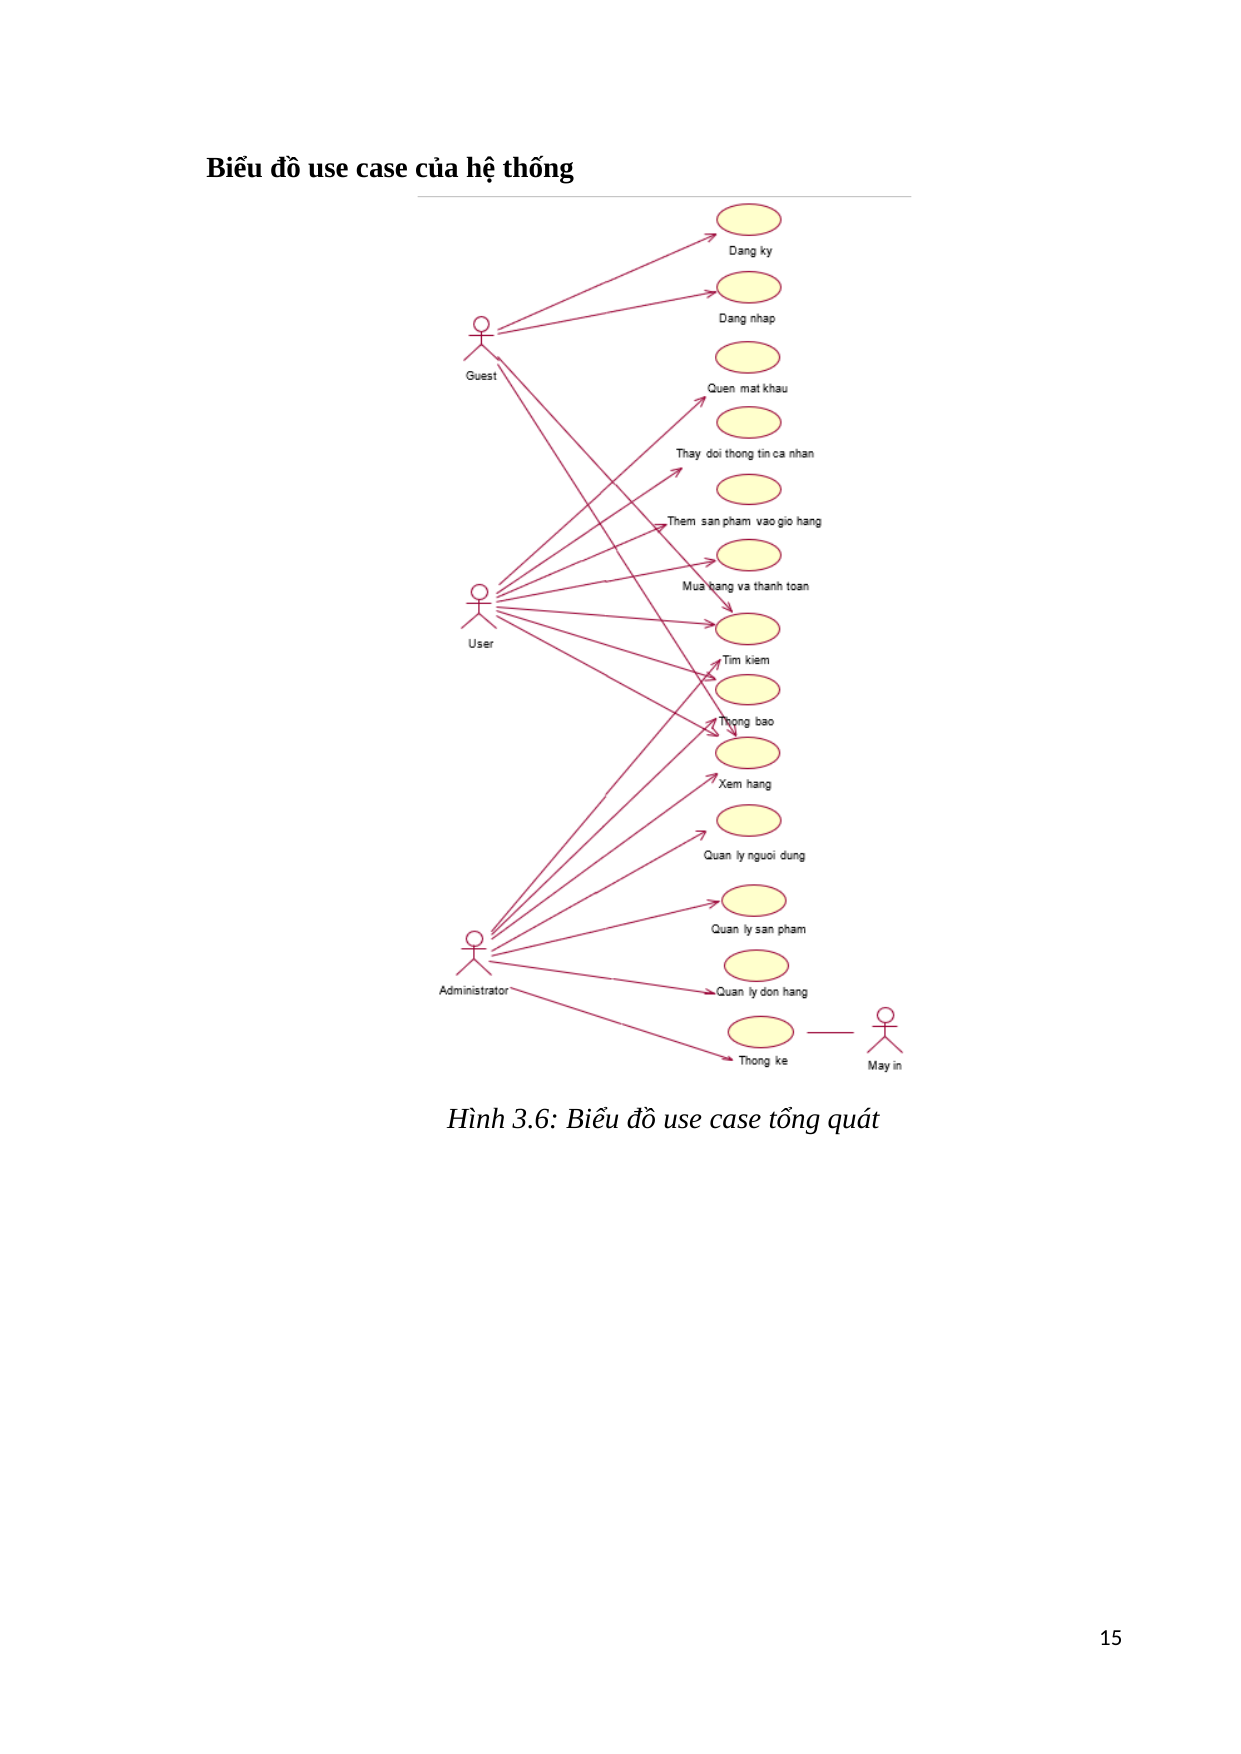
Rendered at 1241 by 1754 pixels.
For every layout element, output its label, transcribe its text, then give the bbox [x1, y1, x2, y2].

picture [417, 196, 912, 1091]
list Biểu đồ use case của hệ thống [206, 150, 1122, 183]
